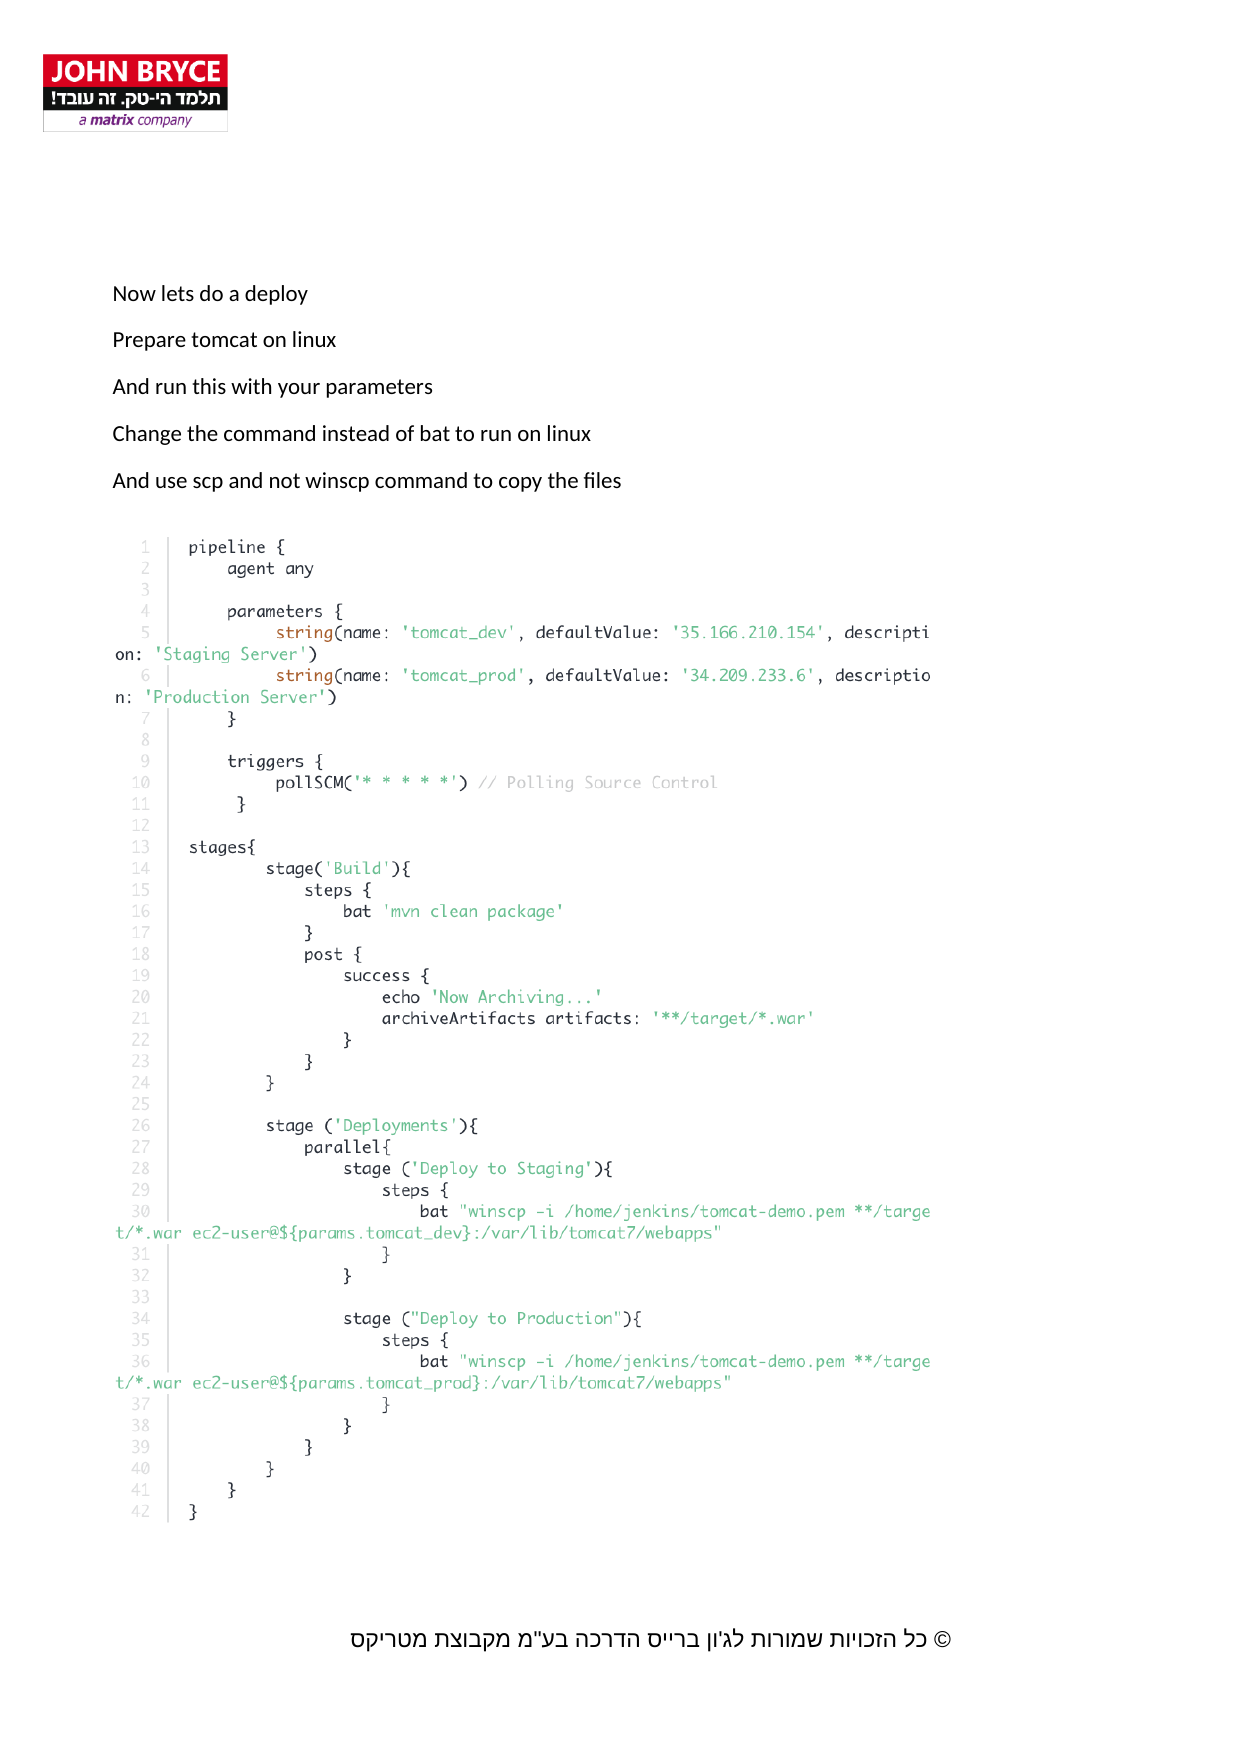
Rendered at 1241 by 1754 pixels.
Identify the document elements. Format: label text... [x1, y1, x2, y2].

text Now lets do a deploy [112, 279, 1128, 307]
picture [112, 513, 1128, 1539]
text Prepare tomcat on linux [112, 326, 1128, 353]
picture [43, 54, 228, 132]
text Change the command instead of bat to run on linux [112, 419, 1128, 447]
text And run this with your parameters [112, 372, 1128, 400]
text And use scp and not winscp command to copy the files [112, 466, 1128, 494]
